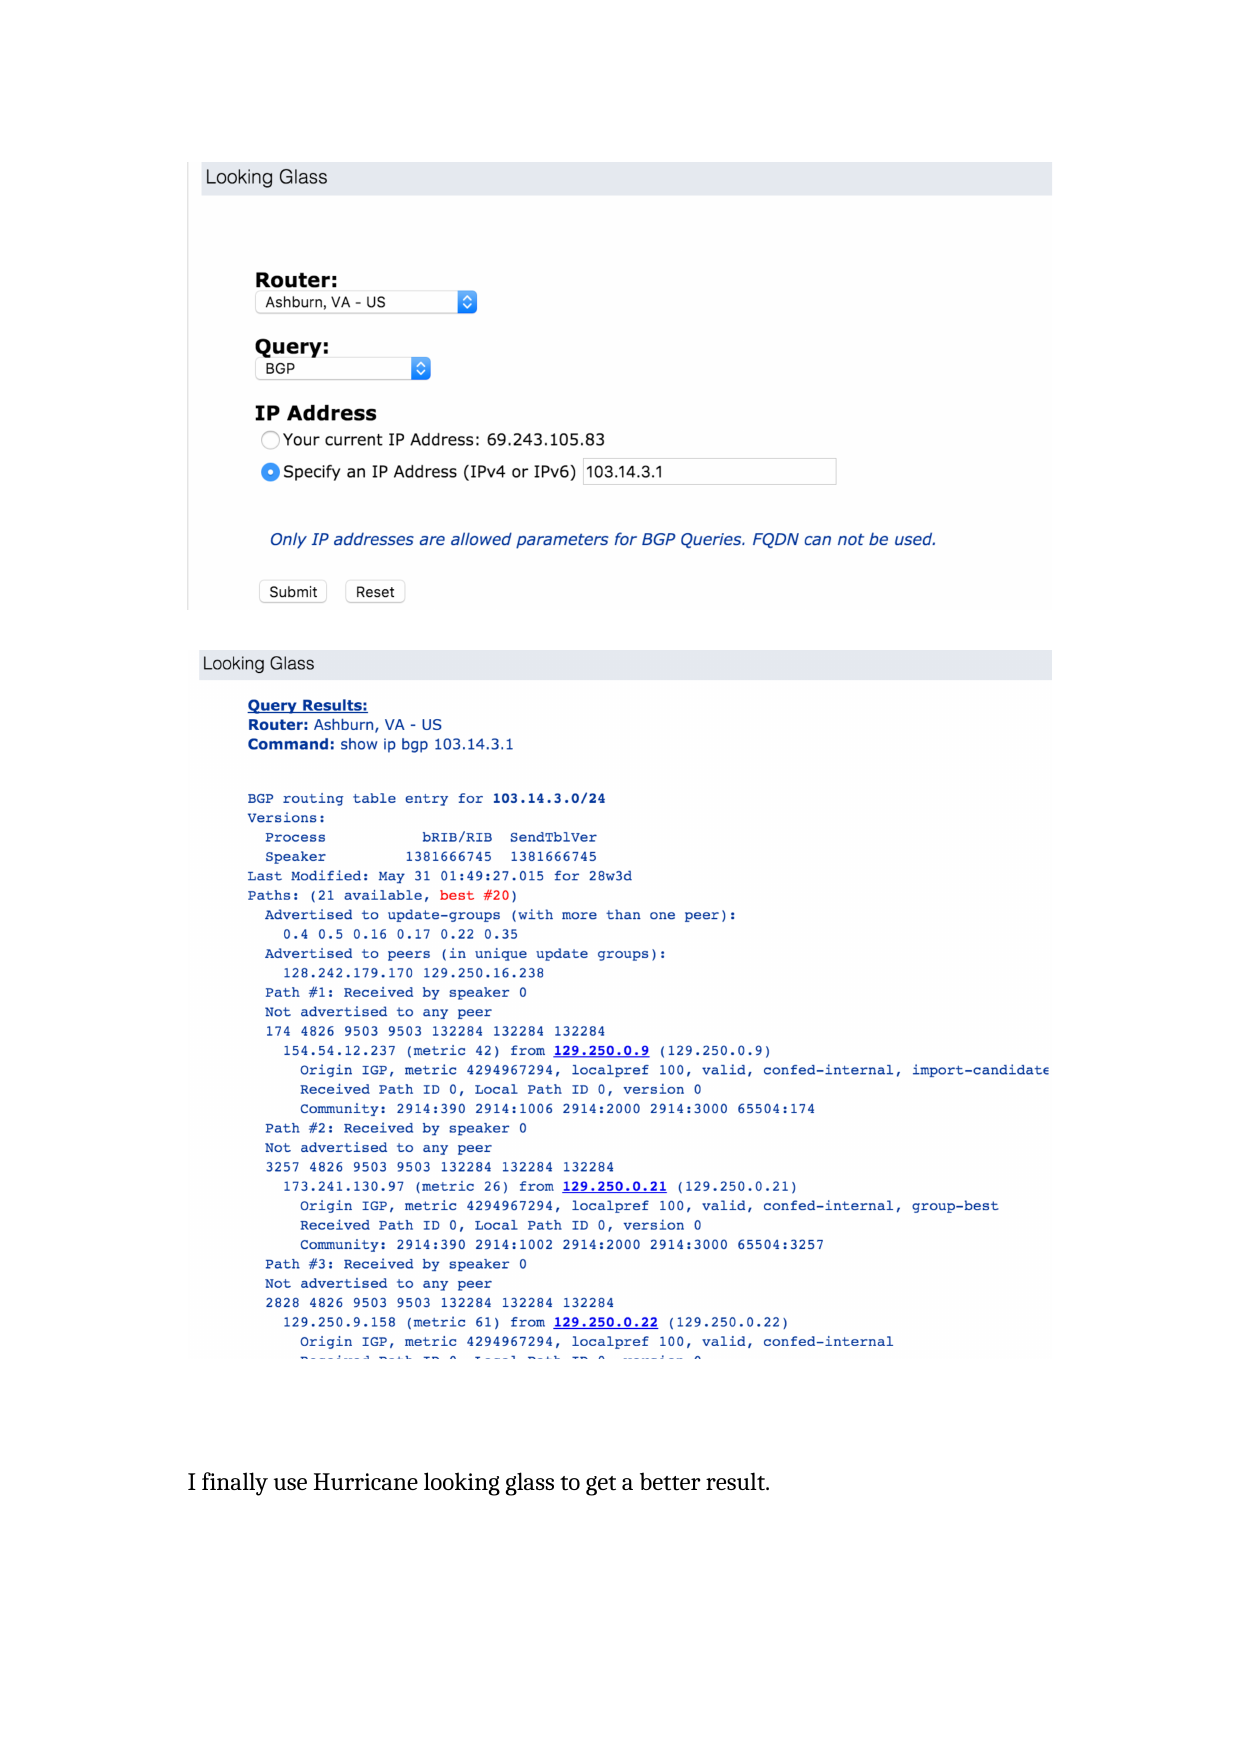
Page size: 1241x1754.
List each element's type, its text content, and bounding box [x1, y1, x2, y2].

picture [187, 650, 1053, 1359]
text I finally use Hurricane looking glass to get a better result. [187, 1464, 1053, 1497]
picture [187, 162, 1053, 610]
